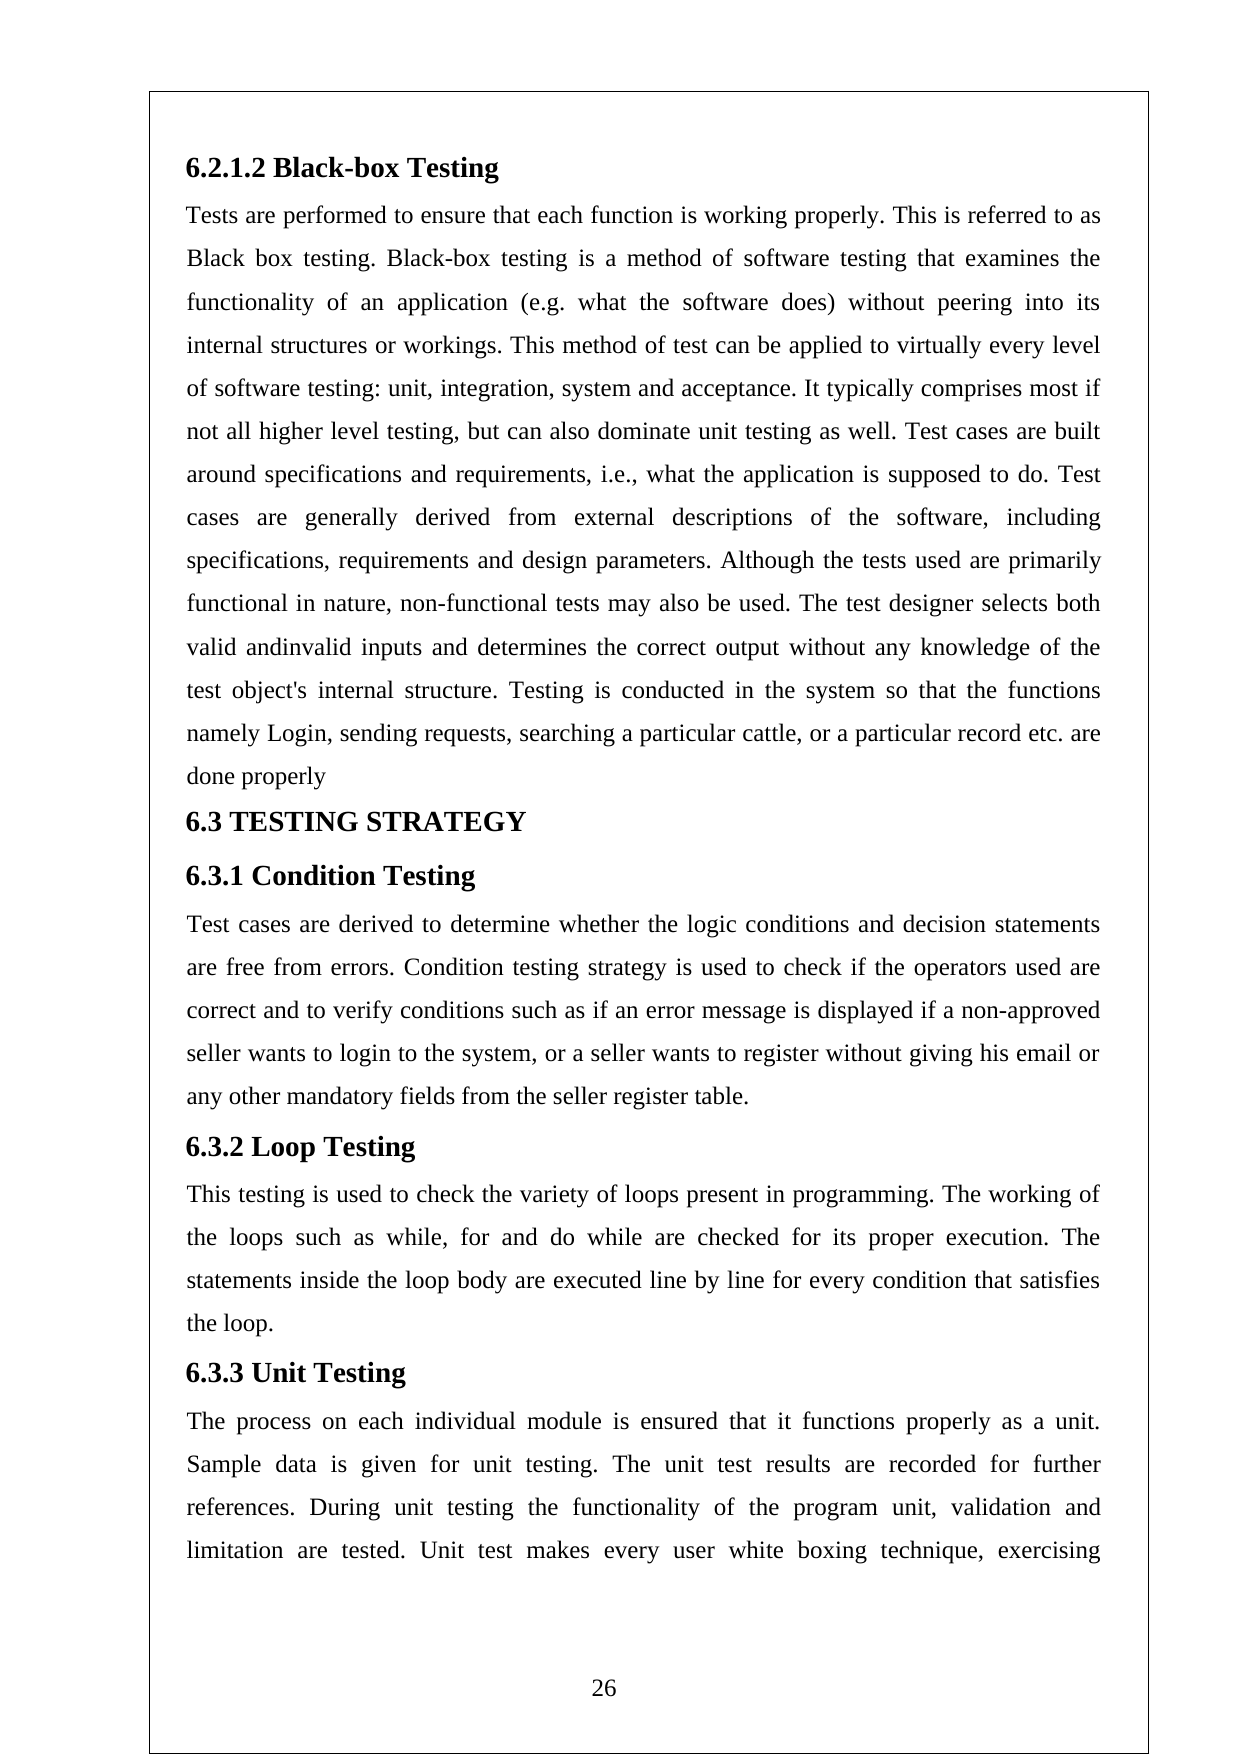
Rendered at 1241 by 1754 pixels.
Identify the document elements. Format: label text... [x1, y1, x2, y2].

text This testing is used to check the variety of loops present in programming. The working of the loops such as while, for and do while are checked for its proper execution. The statements inside the loop body are executed line by line for every condition that satisfies the loop. [186, 1179, 1102, 1337]
subtitle 6.3.3 Unit Testing [185, 1356, 1102, 1389]
subtitle 6.3.1 Condition Testing [185, 858, 1102, 892]
text Tests are performed to ensure that each function is working properly. This is referred to as Black box testing. Black-box testing is a method of software testing that examines the functionality of an application (e.g. what the software does) without peering into its internal structures or workings. This method of test can be applied to virtually every level of software testing: unit, integration, system and acceptance. It typically comprises most if not all higher level testing, but can also dominate unit testing as well. Test cases are built around specifications and requirements, i.e., what the application is supposed to do. Test cases are generally derived from external descriptions of the software, including specifications, requirements and design parameters. Although the tests used are primarily functional in nature, non-functional tests may also be used. The test designer selects both valid andinvalid inputs and determines the correct output without any knowledge of the test object's internal structure. Testing is conducted in the system so that the functions namely Login, sending requests, searching a particular cattle, or a particular record etc. are done properly [185, 200, 1102, 790]
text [186, 1406, 1102, 1564]
subtitle 6.2.1.2 Black-box Testing [185, 150, 1102, 183]
subtitle 6.3 TESTING STRATEGY [185, 804, 1102, 838]
text Test cases are derived to determine whether the logic conditions and decision statements are free from errors. Condition testing strategy is used to check if the operators used are correct and to verify conditions such as if an error message is displayed if a non-approved seller wants to login to the system, or a seller wants to register without giving his email or any other mandatory fields from the seller register table. [186, 909, 1102, 1110]
subtitle 6.3.2 Loop Testing [185, 1129, 1102, 1162]
